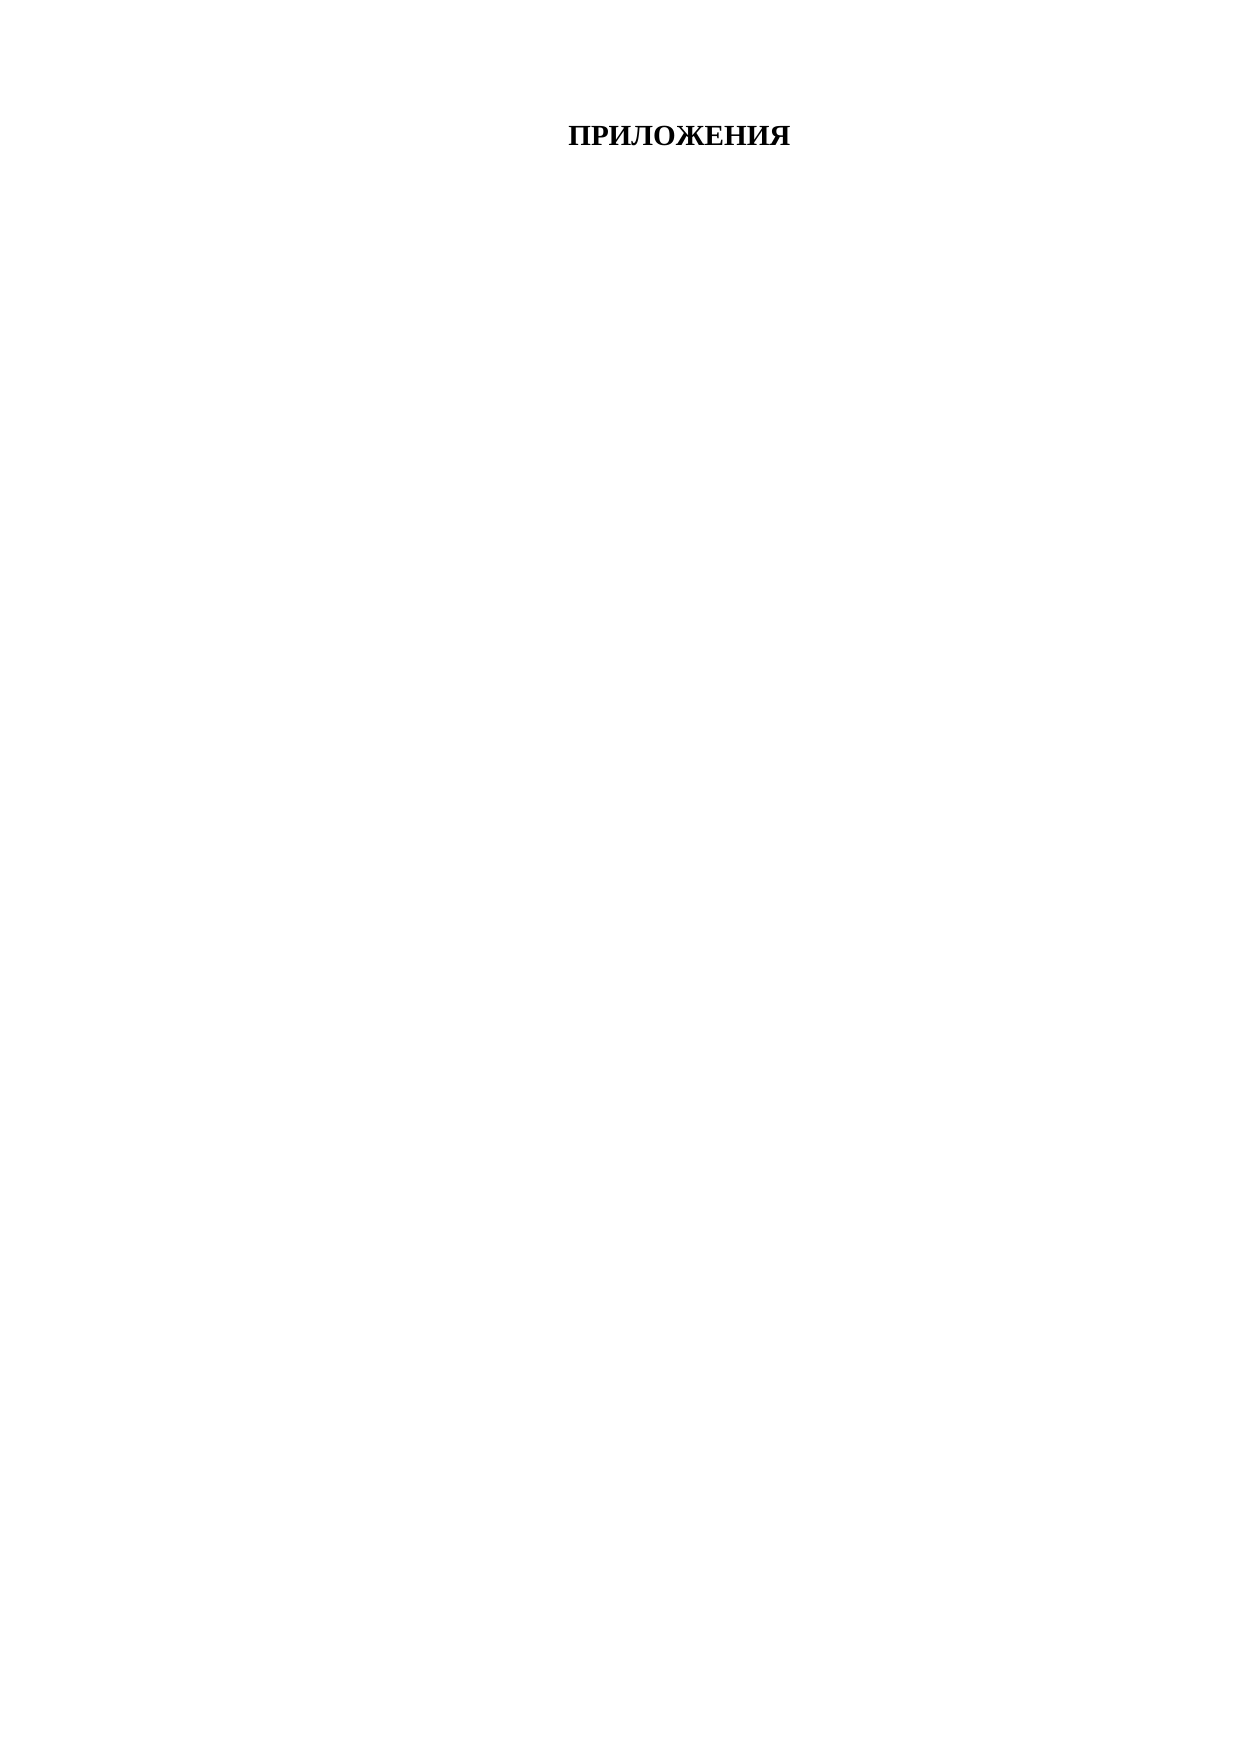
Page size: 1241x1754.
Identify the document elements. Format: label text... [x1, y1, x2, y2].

subtitle ПРИЛОЖЕНИЯ [177, 118, 1181, 152]
